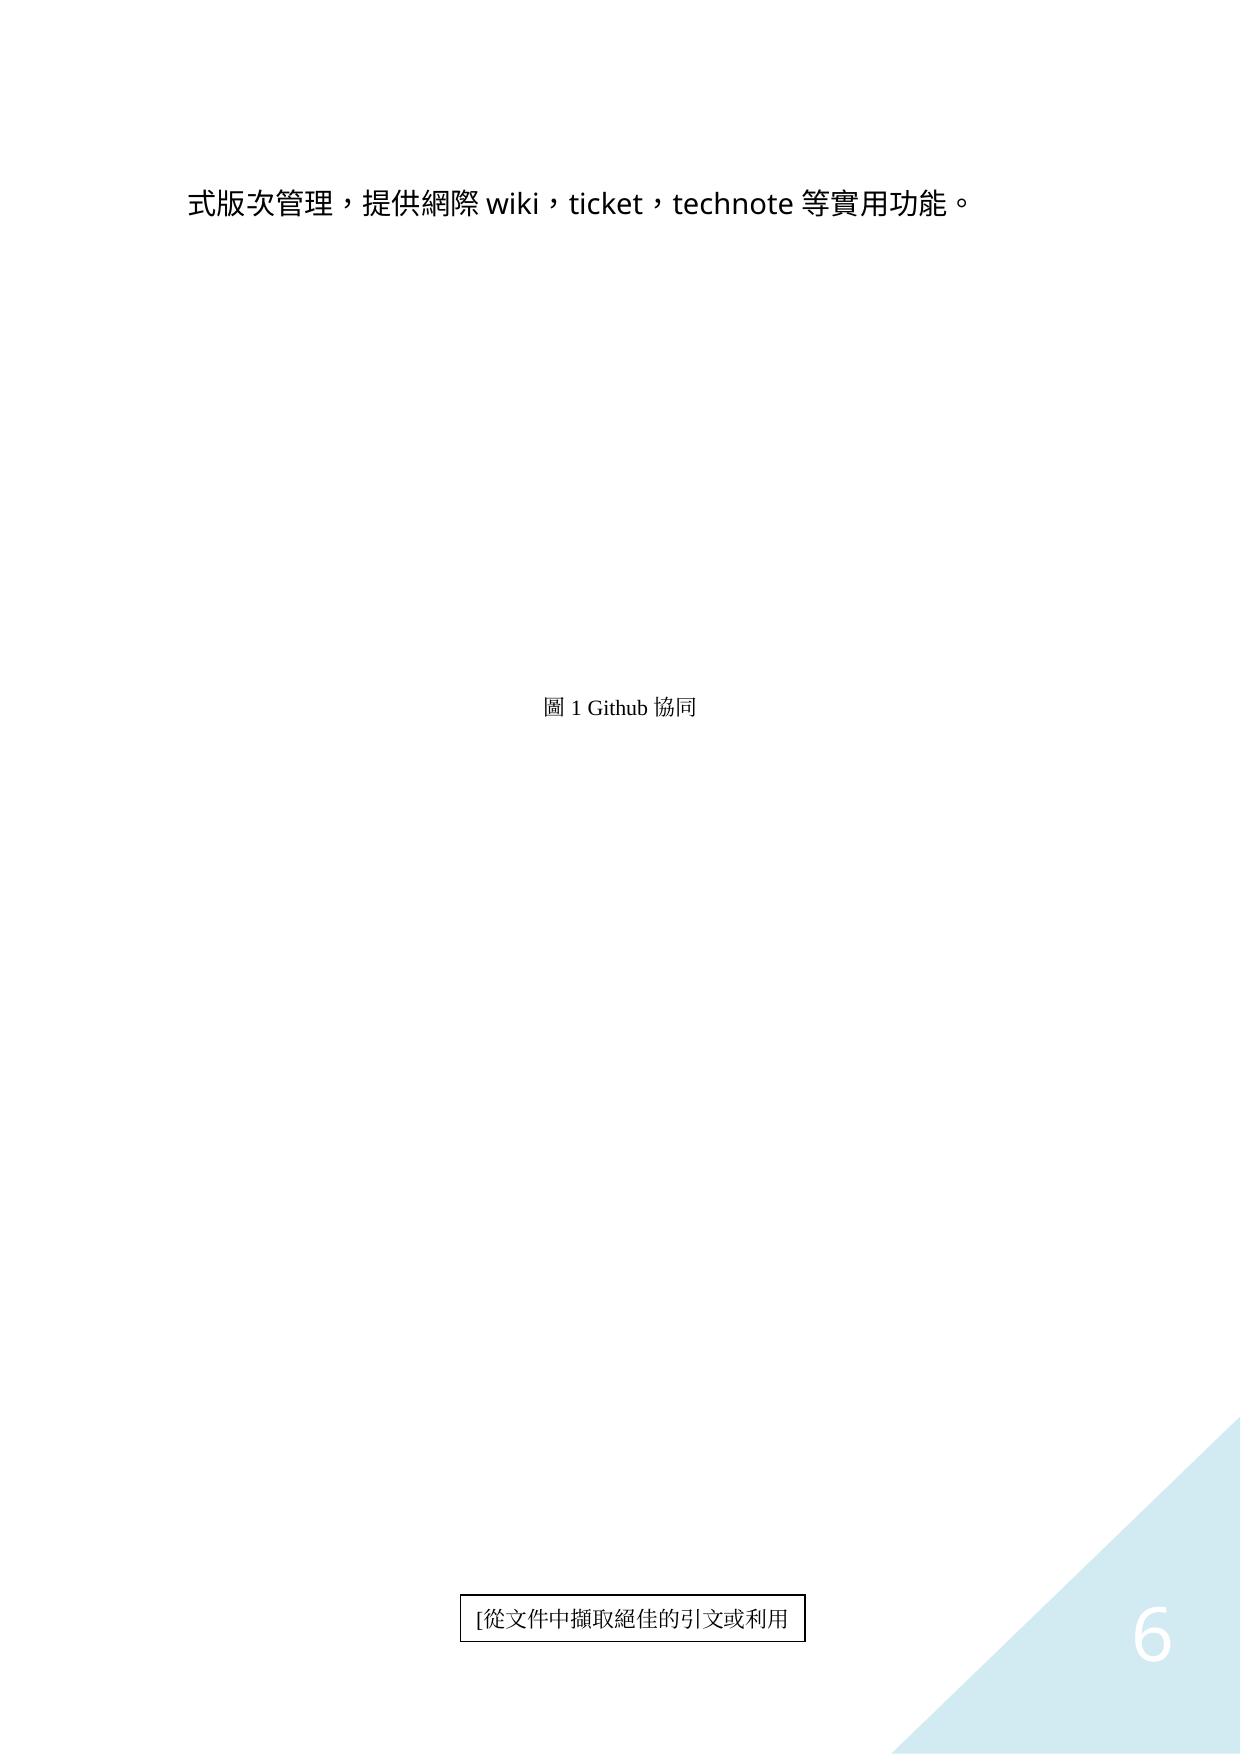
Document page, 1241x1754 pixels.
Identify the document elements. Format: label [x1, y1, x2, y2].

text [187, 164, 1053, 239]
